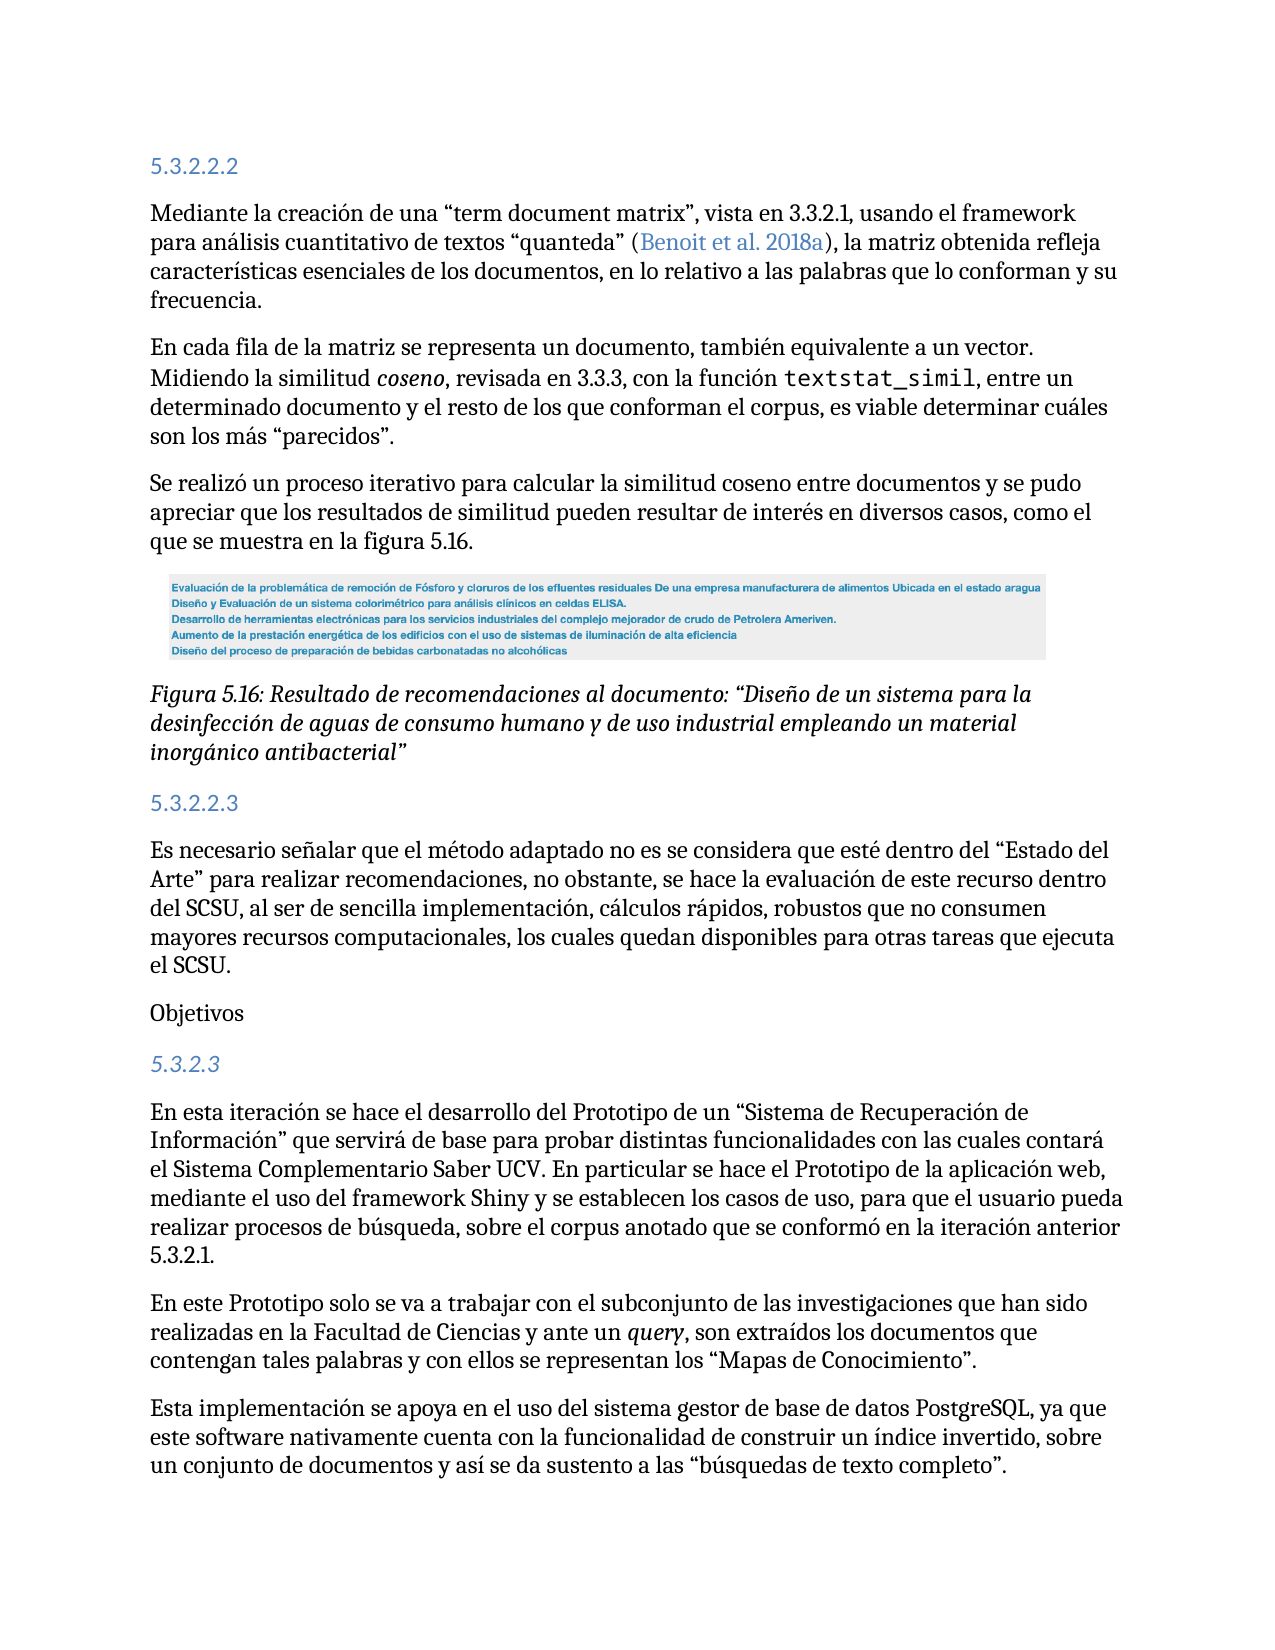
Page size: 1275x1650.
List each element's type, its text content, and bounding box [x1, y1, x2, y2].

text Figura 5.16: Resultado de recomendaciones al documento: “Diseño de un sistema para la desinfección de aguas de consumo humano y de uso industrial empleando un material inorgánico antibacterial” [150, 680, 1125, 766]
text Esta implementación se apoya en el uso del sistema gestor de base de datos PostgreSQL, ya que este software nativamente cuenta con la funcionalidad de construir un índice invertido, sobre un conjunto de documentos y así se da sustento a las “búsquedas de texto completo”. [150, 1394, 1125, 1480]
subtitle 5.3.2.2.3 Aprendizaje: [150, 787, 1125, 818]
text Objetivos [150, 999, 1125, 1028]
text Se realizó un proceso iterativo para calcular la similitud coseno entre documentos y se pudo apreciar que los resultados de similitud pueden resultar de interés en diversos casos, como el que se muestra en la figura 5.16. [150, 469, 1125, 556]
picture [168, 574, 1047, 660]
text Mediante la creación de una “term document matrix”, vista en 3.3.2.1, usando el framework para análisis cuantitativo de textos “quanteda” (Benoit et al. 2018a), la matriz obtenida refleja características esenciales de los documentos, en lo relativo a las palabras que lo conforman y su frecuencia. [150, 199, 1125, 314]
text En cada fila de la matriz se representa un documento, también equivalente a un vector. Midiendo la similitud coseno, revisada en 3.3.3, con la función textstat_simil, entre un determinado documento y el resto de los que conforman el corpus, es viable determinar cuáles son los más “parecidos”. [150, 333, 1125, 451]
subtitle 5.3.2.2.2 Colaboración: [150, 150, 1125, 181]
text Es necesario señalar que el método adaptado no es se considera que esté dentro del “Estado del Arte” para realizar recomendaciones, no obstante, se hace la evaluación de este recurso dentro del SCSU, al ser de sencilla implementación, cálculos rápidos, robustos que no consumen mayores recursos computacionales, los cuales quedan disponibles para otras tareas que ejecuta el SCSU. [150, 836, 1125, 980]
text En esta iteración se hace el desarrollo del Prototipo de un “Sistema de Recuperación de Información” que servirá de base para probar distintas funcionalidades con las cuales contará el Sistema Complementario Saber UCV. En particular se hace el Prototipo de la aplicación web, mediante el uso del framework Shiny y se establecen los casos de uso, para que el usuario pueda realizar procesos de búsqueda, sobre el corpus anotado que se conformó en la iteración anterior 5.3.2.1. [150, 1098, 1125, 1270]
text En este Prototipo solo se va a trabajar con el subconjunto de las investigaciones que han sido realizadas en la Facultad de Ciencias y ante un query, son extraídos los documentos que contengan tales palabras y con ellos se representan los “Mapas de Conocimiento”. [150, 1289, 1125, 1375]
subtitle 5.3.2.3 Iteración- Implementación Prototipo: [150, 1048, 1125, 1079]
